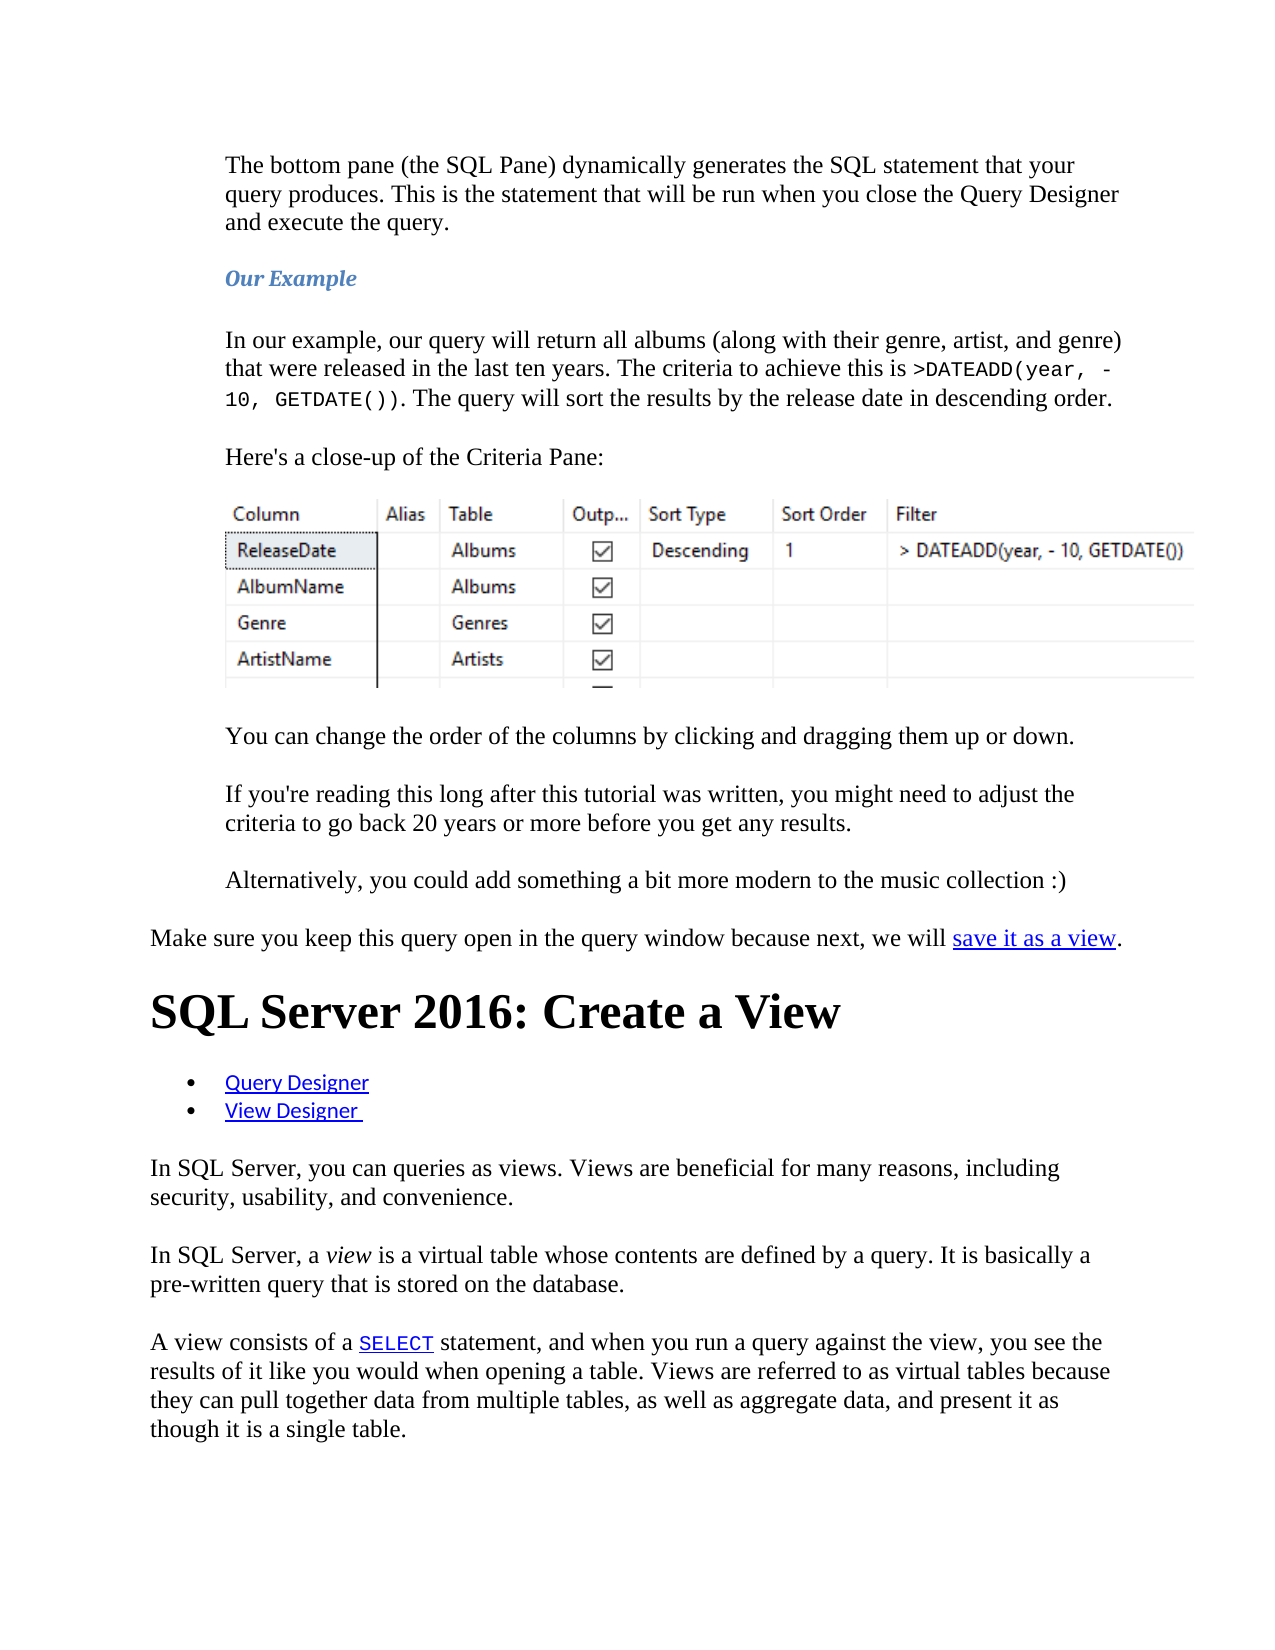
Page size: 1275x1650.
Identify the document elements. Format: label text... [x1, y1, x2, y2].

text Make sure you keep this query open in the query window because next, we will save it as a view. [150, 923, 1125, 952]
list Query Designer [187, 1068, 1125, 1096]
subtitle Our Example [225, 265, 1125, 292]
text The bottom pane (the SQL Pane) dynamically generates the SQL statement that your query produces. This is the statement that will be run when you close the Query Designer and execute the query. [225, 150, 1125, 236]
text In our example, our query will return all albums (along with their genre, artist, and genre) that were released in the last ten years. The criteria to achieve this is >DATEADD(year, - 10, GETDATE()). The query will sort the results by the release date in descending order. [225, 325, 1125, 413]
picture [225, 499, 1195, 688]
text A view consists of a SELECT statement, and when you run a query against the view, you see the results of it like you would when opening a table. Views are referred to as virtual tables because they can pull together data from multiple tables, as well as aggregate data, and present it as though it is a single table. [150, 1327, 1125, 1442]
subtitle SQL Server 2016: Create a View [150, 981, 1125, 1039]
text In SQL Server, a view is a virtual table whose contents are defined by a query. It is basically a pre-written query that is stored on the database. [150, 1240, 1125, 1297]
text If you're reading this long after this tutorial was written, you might need to adjust the criteria to go back 20 years or more before you get any results. [225, 779, 1125, 836]
text You can change the order of the columns by clicking and dragging them up or down. [225, 721, 1125, 750]
list View Designer [187, 1096, 1125, 1124]
text Here's a close-up of the Criteria Pane: [225, 442, 1125, 471]
text Alternatively, you could add something a bit more modern to the music collection :) [225, 866, 1125, 894]
text In SQL Server, you can queries as views. Views are beneficial for many reasons, including security, usability, and convenience. [150, 1153, 1125, 1211]
